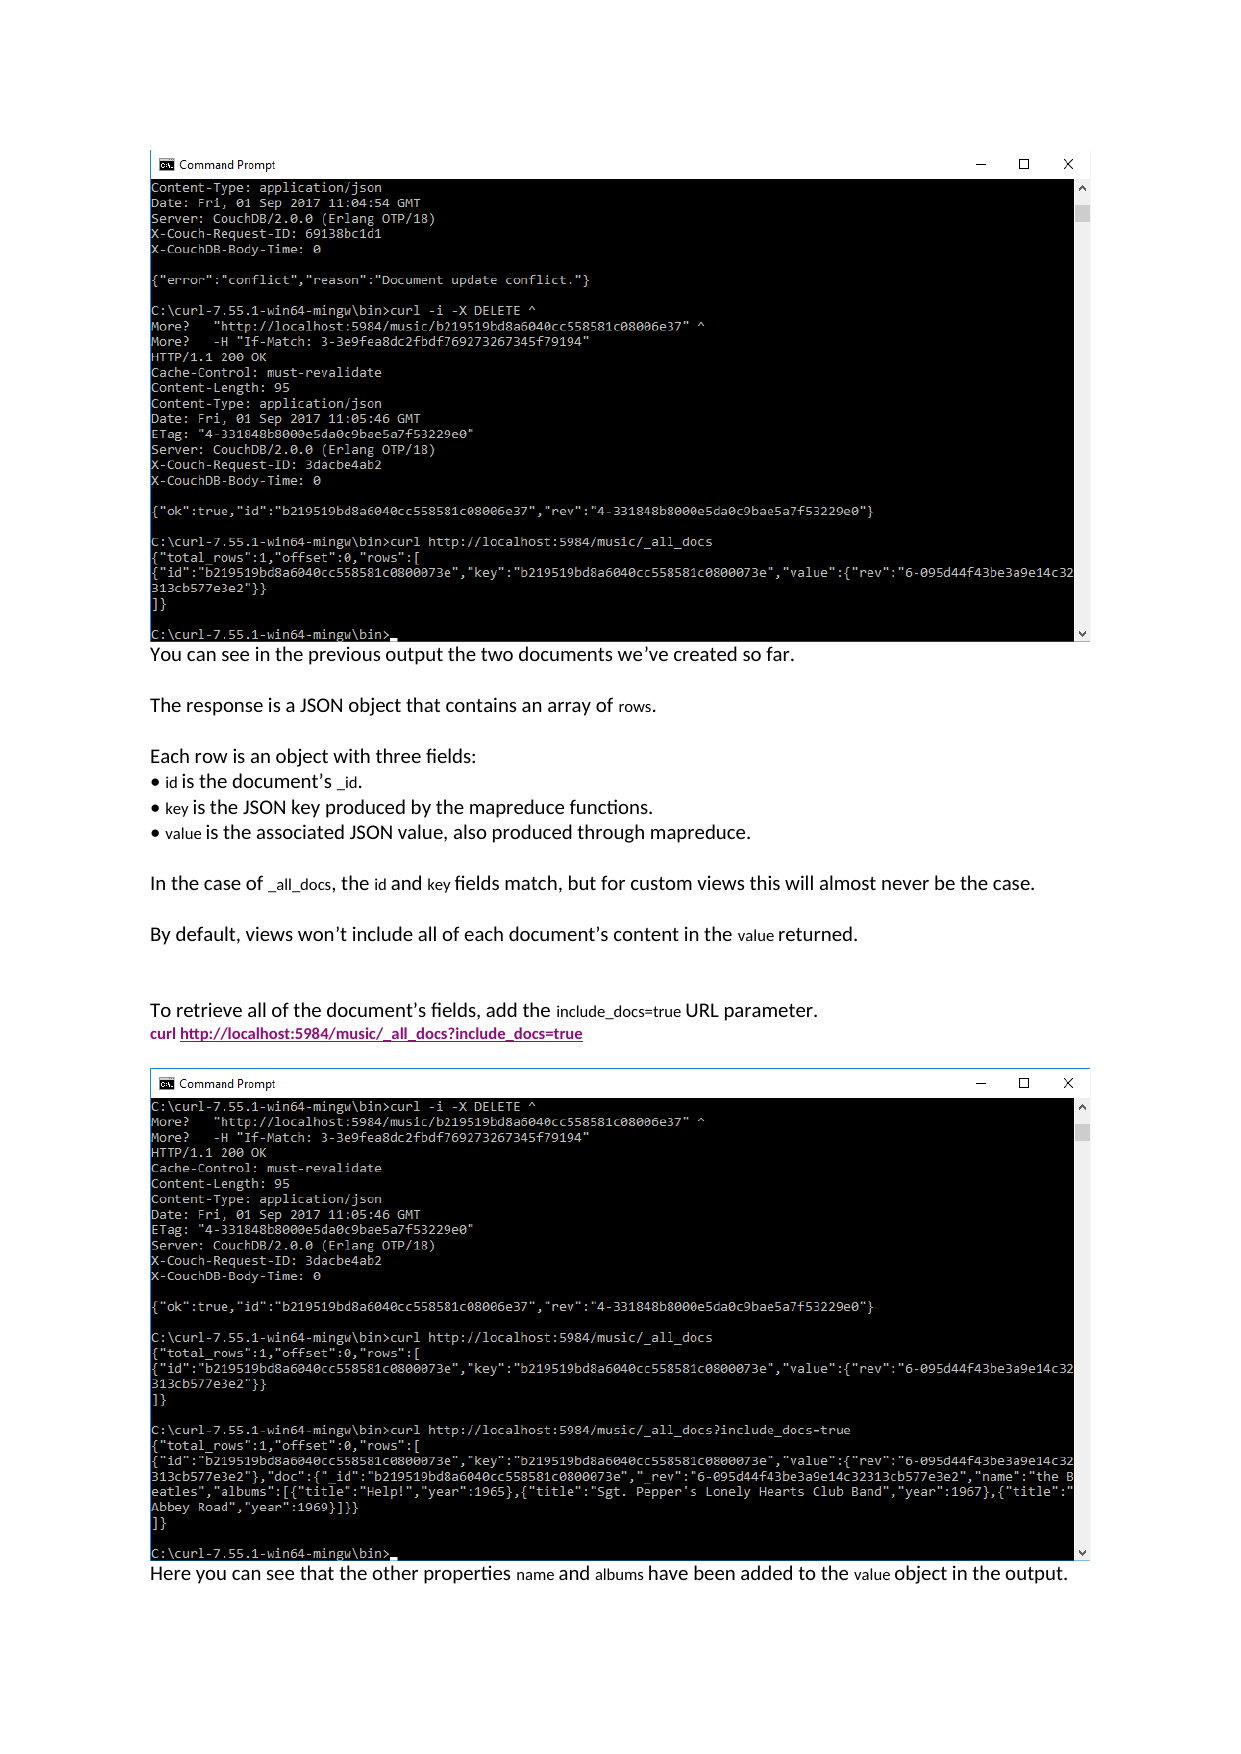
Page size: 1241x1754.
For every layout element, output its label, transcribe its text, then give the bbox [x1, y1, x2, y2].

text In the case of _all_docs, the id and key fields match, but for custom views this will almost never be the case. [150, 870, 1090, 896]
text To retrieve all of the document’s fields, add the include_docs=true URL parameter. [150, 997, 1090, 1023]
picture [150, 150, 1091, 642]
text • id is the document’s _id. [150, 769, 1090, 794]
text • value is the associated JSON value, also produced through mapreduce. [150, 819, 1090, 845]
text The response is a JSON object that contains an array of rows. [150, 692, 1090, 718]
text Here you can see that the other properties name and albums have been added to the value object in the output. [150, 1561, 1090, 1586]
text curl http://localhost:5984/music/_all_docs?include_docs=true [150, 1023, 1090, 1043]
picture [150, 1068, 1091, 1561]
text Each row is an object with three fields: [150, 743, 1090, 769]
text • key is the JSON key produced by the mapreduce functions. [150, 794, 1090, 819]
text By default, views won’t include all of each document’s content in the value returned. [150, 921, 1090, 947]
text You can see in the previous output the two documents we’ve created so far. [150, 642, 1090, 667]
